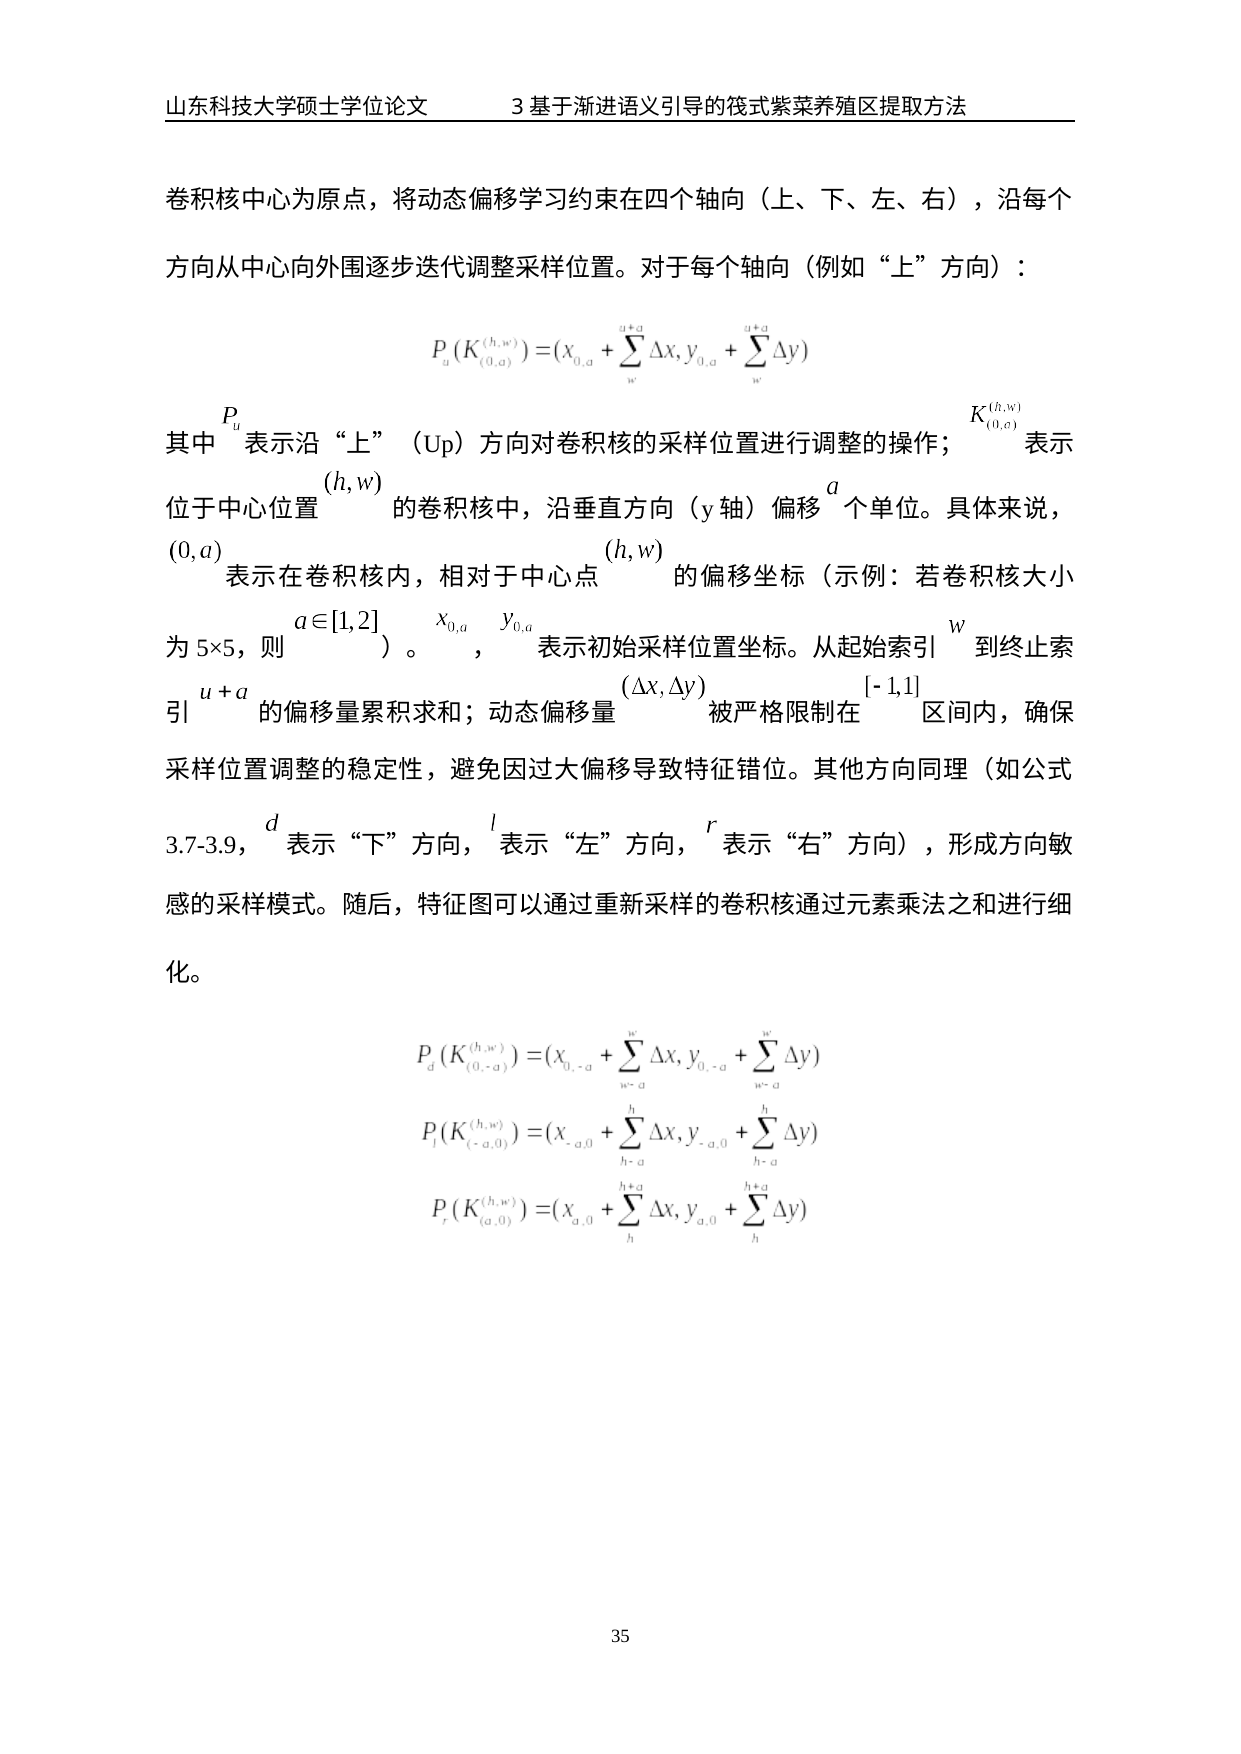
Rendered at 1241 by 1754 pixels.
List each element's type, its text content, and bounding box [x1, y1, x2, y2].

text (3.7) [165, 1022, 1075, 1099]
text 其中表示沿“上”（Up）方向对卷积核的采样位置进行调整的操作；表示位于中心位置 的卷积核中，沿垂直方向（y轴）偏移个单位。具体来说，表示在卷积核内，相对于中心点 的偏移坐标（示例：若卷积核大小为 5×5，则 ）。，表示初始采样位置坐标。从起始索引 到终止索引 的偏移量累积求和；动态偏移量被严格限制在区间内，确保采样位置调整的稳定性，避免因过大偏移导致特征错位。其他方向同理（如公式3.7-3.9，表示“下”方向，表示“左”方向，表示“右”方向），形成方向敏感的采样模式。随后，特征图可以通过重新采样的卷积核通过元素乘法之和进行细化。 [165, 394, 1075, 1005]
text (3.6) [165, 317, 1075, 394]
text (3.8) [165, 1099, 1075, 1176]
text (3.1) [165, 1176, 1075, 1253]
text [165, 164, 1075, 300]
